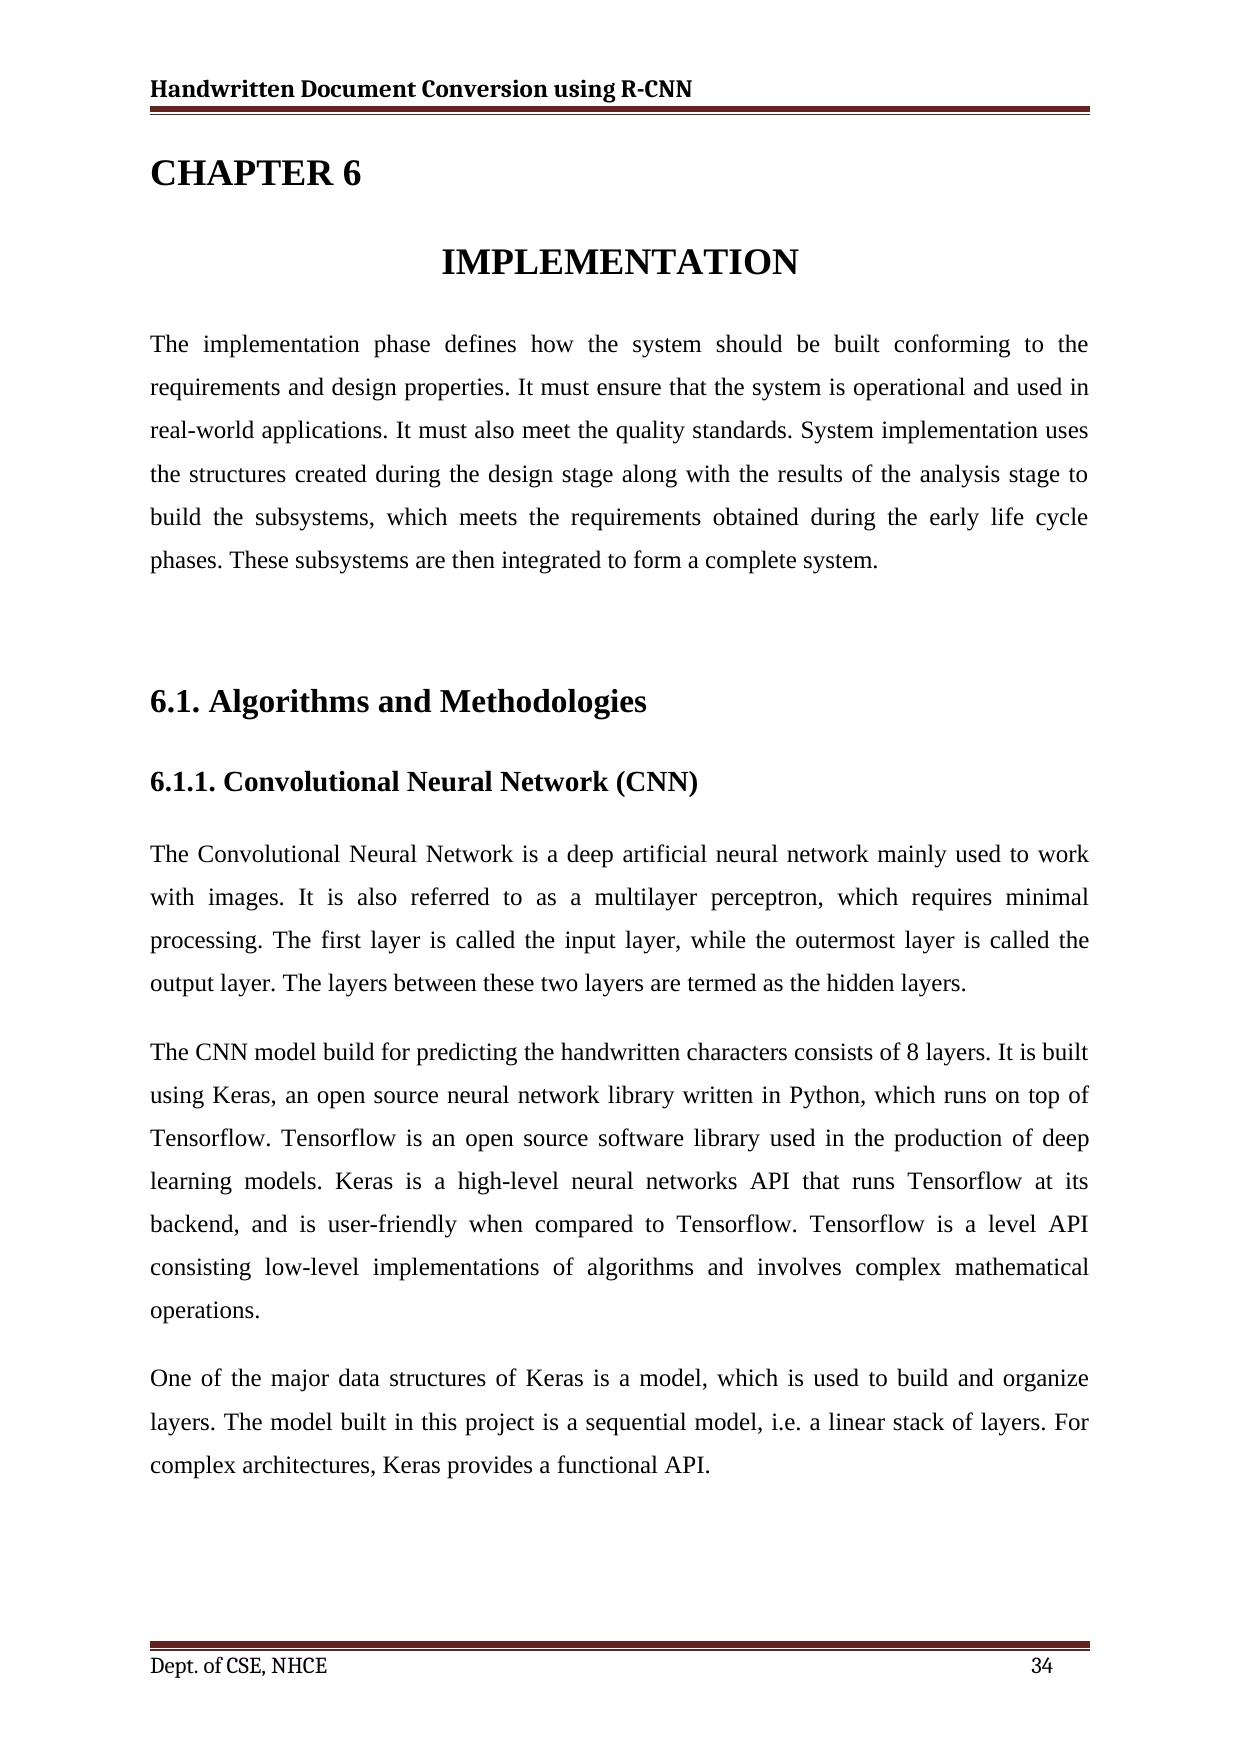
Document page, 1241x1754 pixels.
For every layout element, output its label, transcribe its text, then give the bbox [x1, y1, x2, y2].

text The implementation phase defines how the system should be built conforming to the requirements and design properties. It must ensure that the system is operational and used in real-world applications. It must also meet the quality standards. System implementation uses the structures created during the design stage along with the results of the analysis stage to build the subsystems, which meets the requirements obtained during the early life cycle phases. These subsystems are then integrated to form a complete system. [150, 329, 1090, 574]
text IMPLEMENTATION [150, 240, 1090, 283]
text The Convolutional Neural Network is a deep artificial neural network mainly used to work with images. It is also referred to as a multilayer perceptron, which requires minimal processing. The first layer is called the input layer, while the outermost layer is called the output layer. The layers between these two layers are termed as the hidden layers. [150, 839, 1090, 997]
text The CNN model build for predicting the handwritten characters consists of 8 layers. It is built using Keras, an open source neural network library written in Python, which runs on top of Tensorflow. Tensorflow is an open source software library used in the production of deep learning models. Keras is a high-level neural networks API that runs Tensorflow at its backend, and is user-friendly when compared to Tensorflow. Tensorflow is a level API consisting low-level implementations of algorithms and involves complex mathematical operations. [150, 1037, 1090, 1324]
text 6.1. Algorithms and Methodologies [150, 681, 1090, 719]
text One of the major data structures of Keras is a model, which is used to build and organize layers. The model built in this project is a sequential model, i.e. a linear stack of layers. For complex architectures, Keras provides a functional API. [150, 1363, 1090, 1478]
text 6.1.1. Convolutional Neural Network (CNN) [150, 764, 1090, 797]
text CHAPTER 6 [150, 150, 1090, 193]
